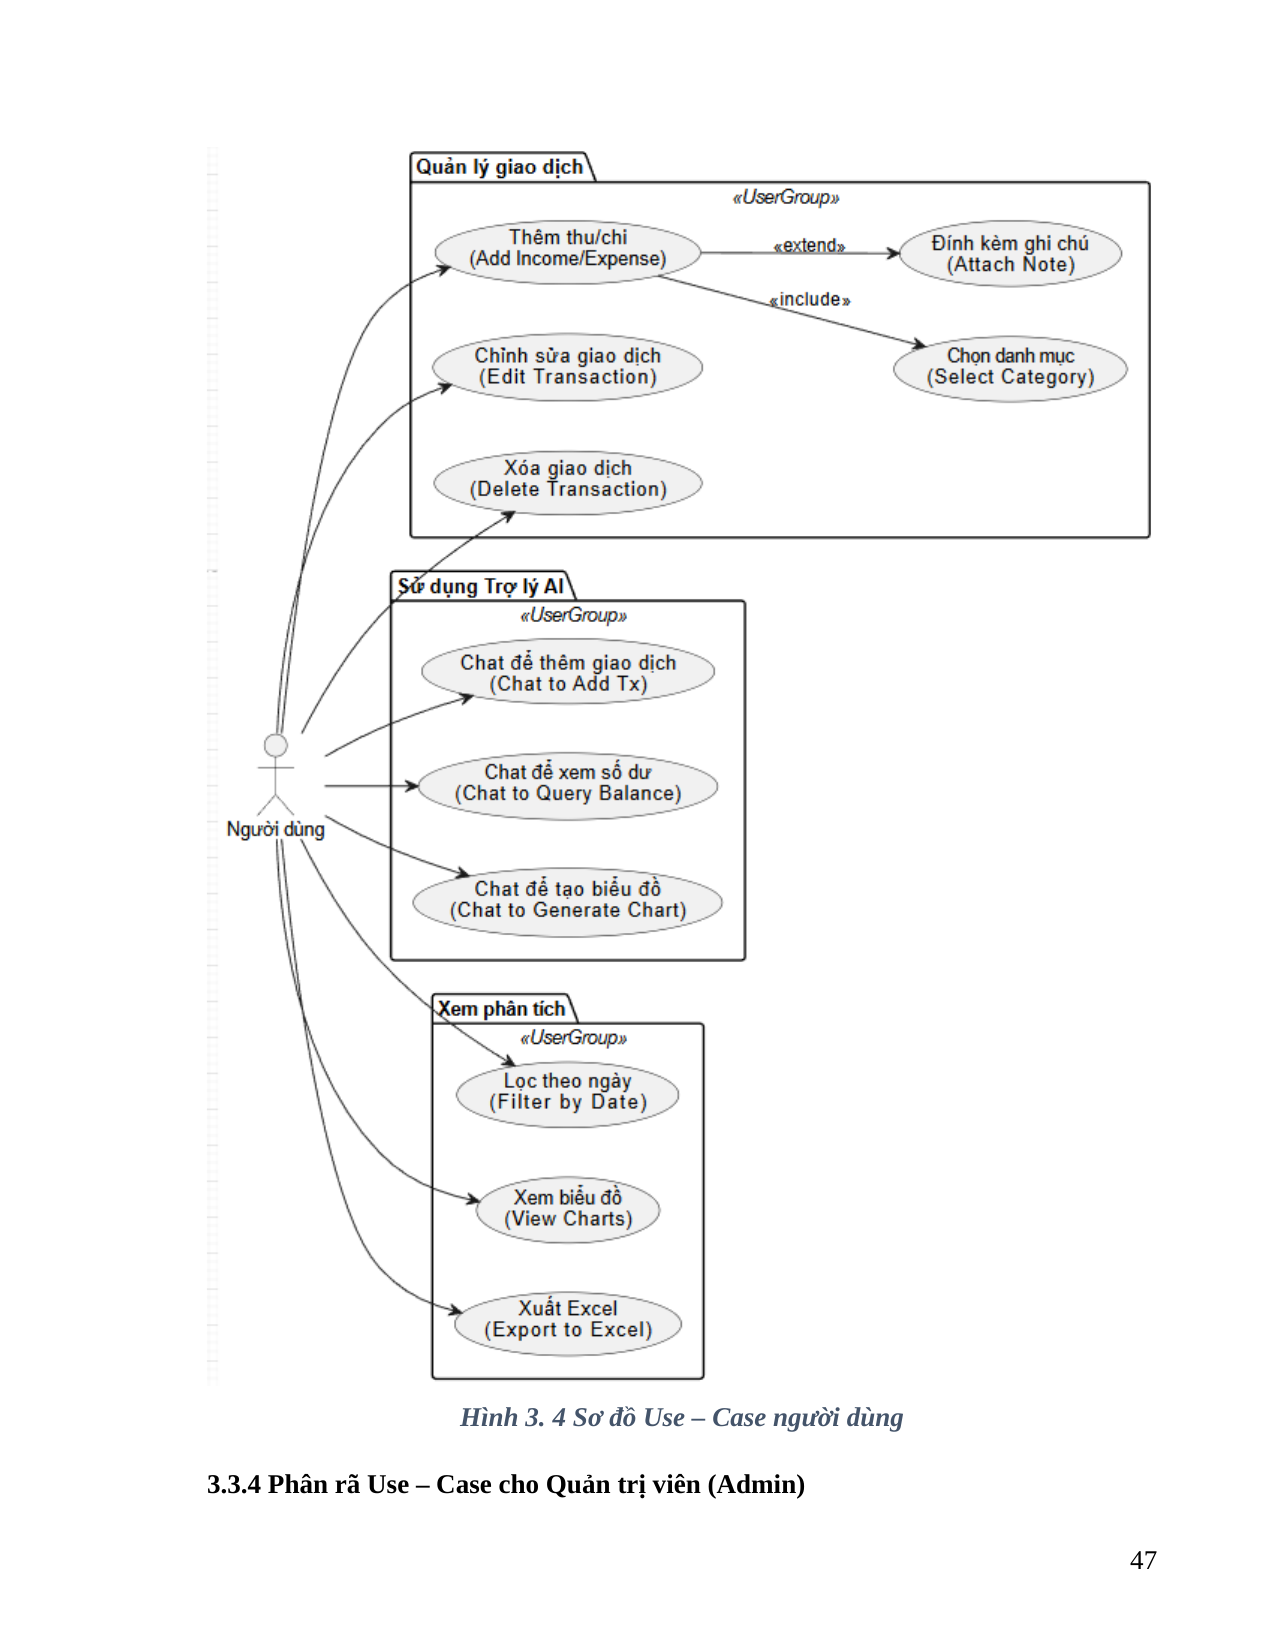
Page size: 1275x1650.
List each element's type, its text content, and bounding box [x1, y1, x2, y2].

text Hình 3. 4 Sơ đồ Use – Case người dùng [207, 1401, 1157, 1432]
text 3.3.4 Phân rã Use – Case cho Quản trị viên (Admin) [207, 1468, 1157, 1499]
picture [206, 147, 1157, 1386]
